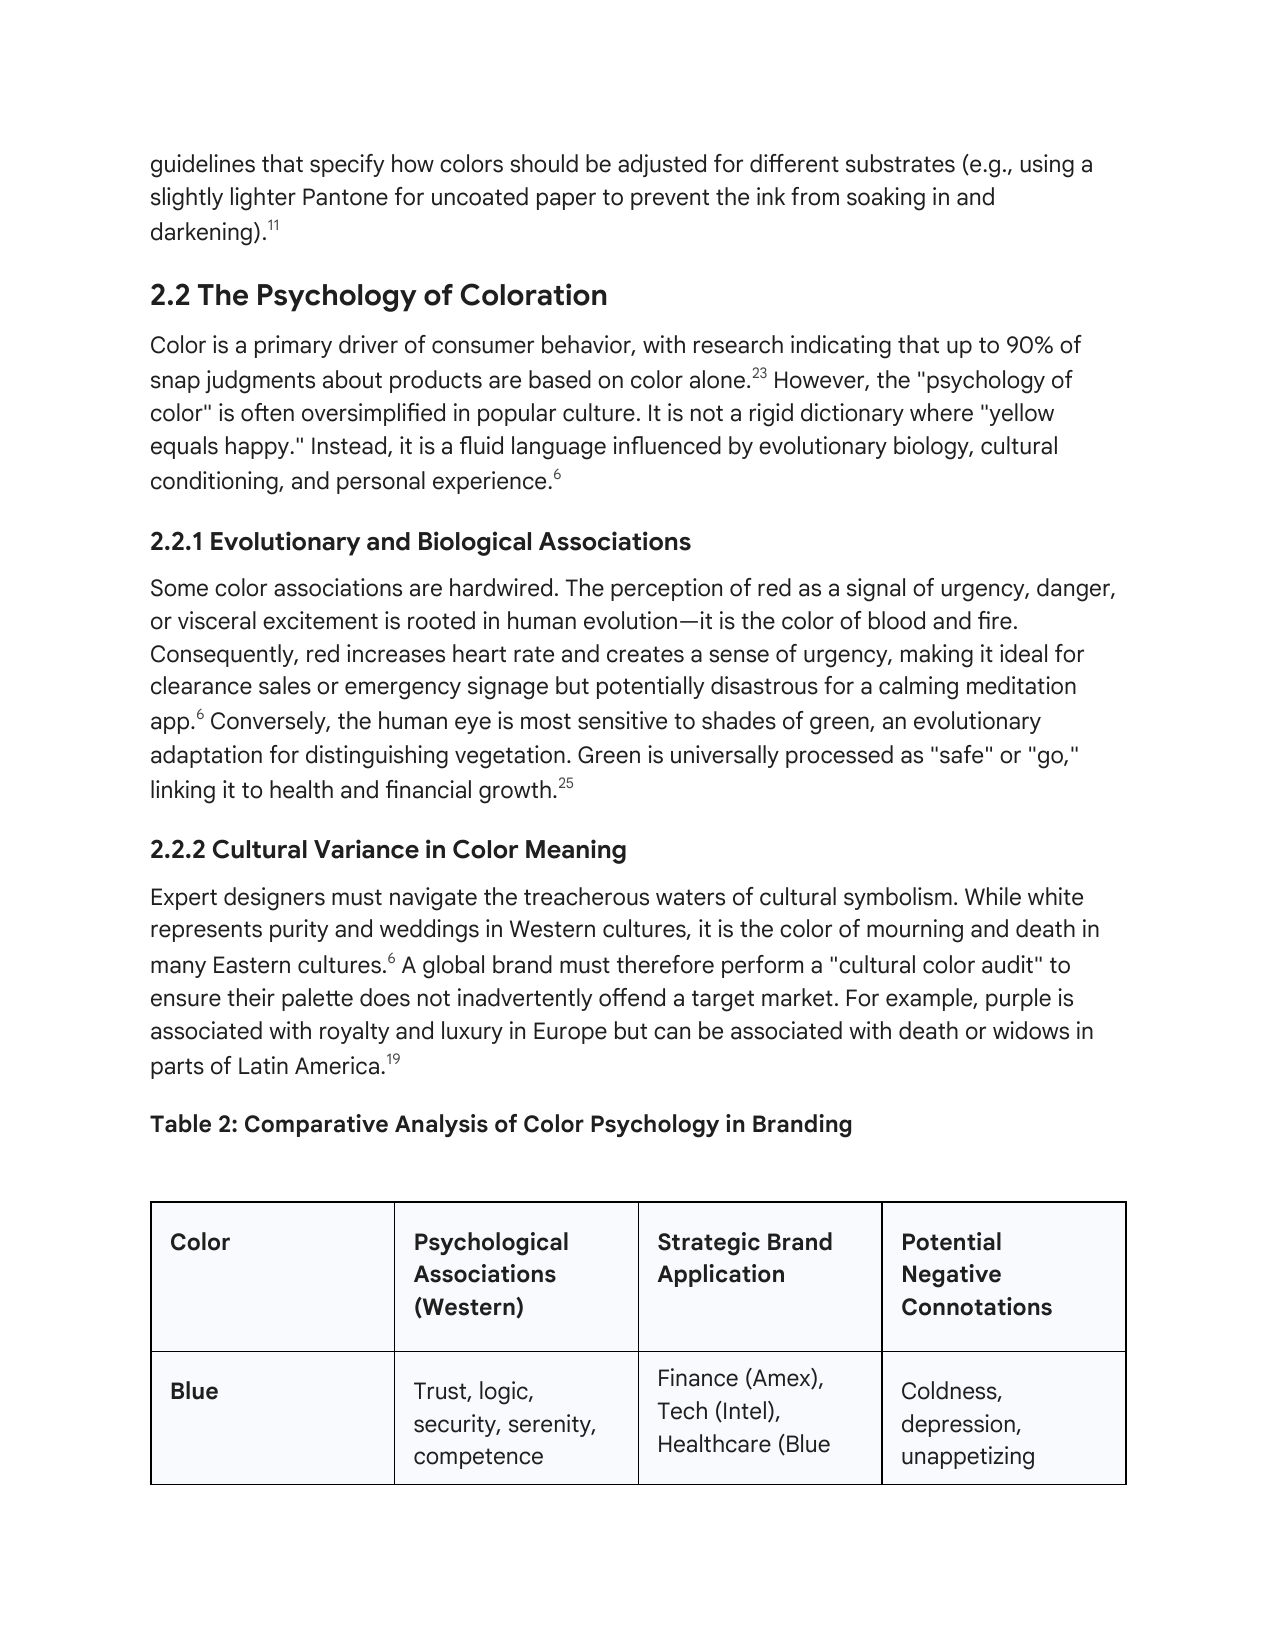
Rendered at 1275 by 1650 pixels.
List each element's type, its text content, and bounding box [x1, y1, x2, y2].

subtitle 2.2 The Psychology of Coloration [150, 277, 1125, 313]
table_header Strategic Brand Application [639, 1203, 881, 1351]
table_header Psychological Associations (Western) [395, 1203, 638, 1351]
subtitle 2.2.1 Evolutionary and Biological Associations [150, 526, 1125, 557]
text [150, 150, 1125, 248]
text Expert designers must navigate the treacherous waters of cultural symbolism. While white represents purity and weddings in Western cultures, it is the color of mourning and death in many Eastern cultures.6 A global brand must therefore perform a "cultural color audit" to ensure their palette does not inadvertently offend a target market. For example, purple is associated with royalty and luxury in Europe but can be associated with death or widows in parts of Latin America.19 [150, 883, 1125, 1081]
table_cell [639, 1352, 881, 1484]
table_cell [883, 1352, 1125, 1484]
table_cell Blue [152, 1352, 394, 1484]
table_header Color [152, 1203, 394, 1351]
text Table 2: Comparative Analysis of Color Psychology in Branding [150, 1111, 1125, 1139]
subtitle 2.2.2 Cultural Variance in Color Meaning [150, 835, 1125, 866]
table_header Potential Negative Connotations [883, 1203, 1125, 1351]
text Color is a primary driver of consumer behavior, with research indicating that up to 90% of snap judgments about products are based on color alone.23 However, the "psychology of color" is often oversimplified in popular culture. It is not a rigid dictionary where "yellow equals happy." Instead, it is a fluid language influenced by evolutionary biology, cultural conditioning, and personal experience.6 [150, 331, 1125, 497]
text Some color associations are hardwired. The perception of red as a signal of urgency, danger, or visceral excitement is rooted in human evolution—it is the color of blood and fire. Consequently, red increases heart rate and creates a sense of urgency, making it ideal for clearance sales or emergency signage but potentially disastrous for a calming meditation app.6 Conversely, the human eye is most sensitive to shades of green, an evolutionary adaptation for distinguishing vegetation. Green is universally processed as "safe" or "go," linking it to health and financial growth.25 [150, 574, 1125, 805]
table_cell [395, 1352, 638, 1484]
